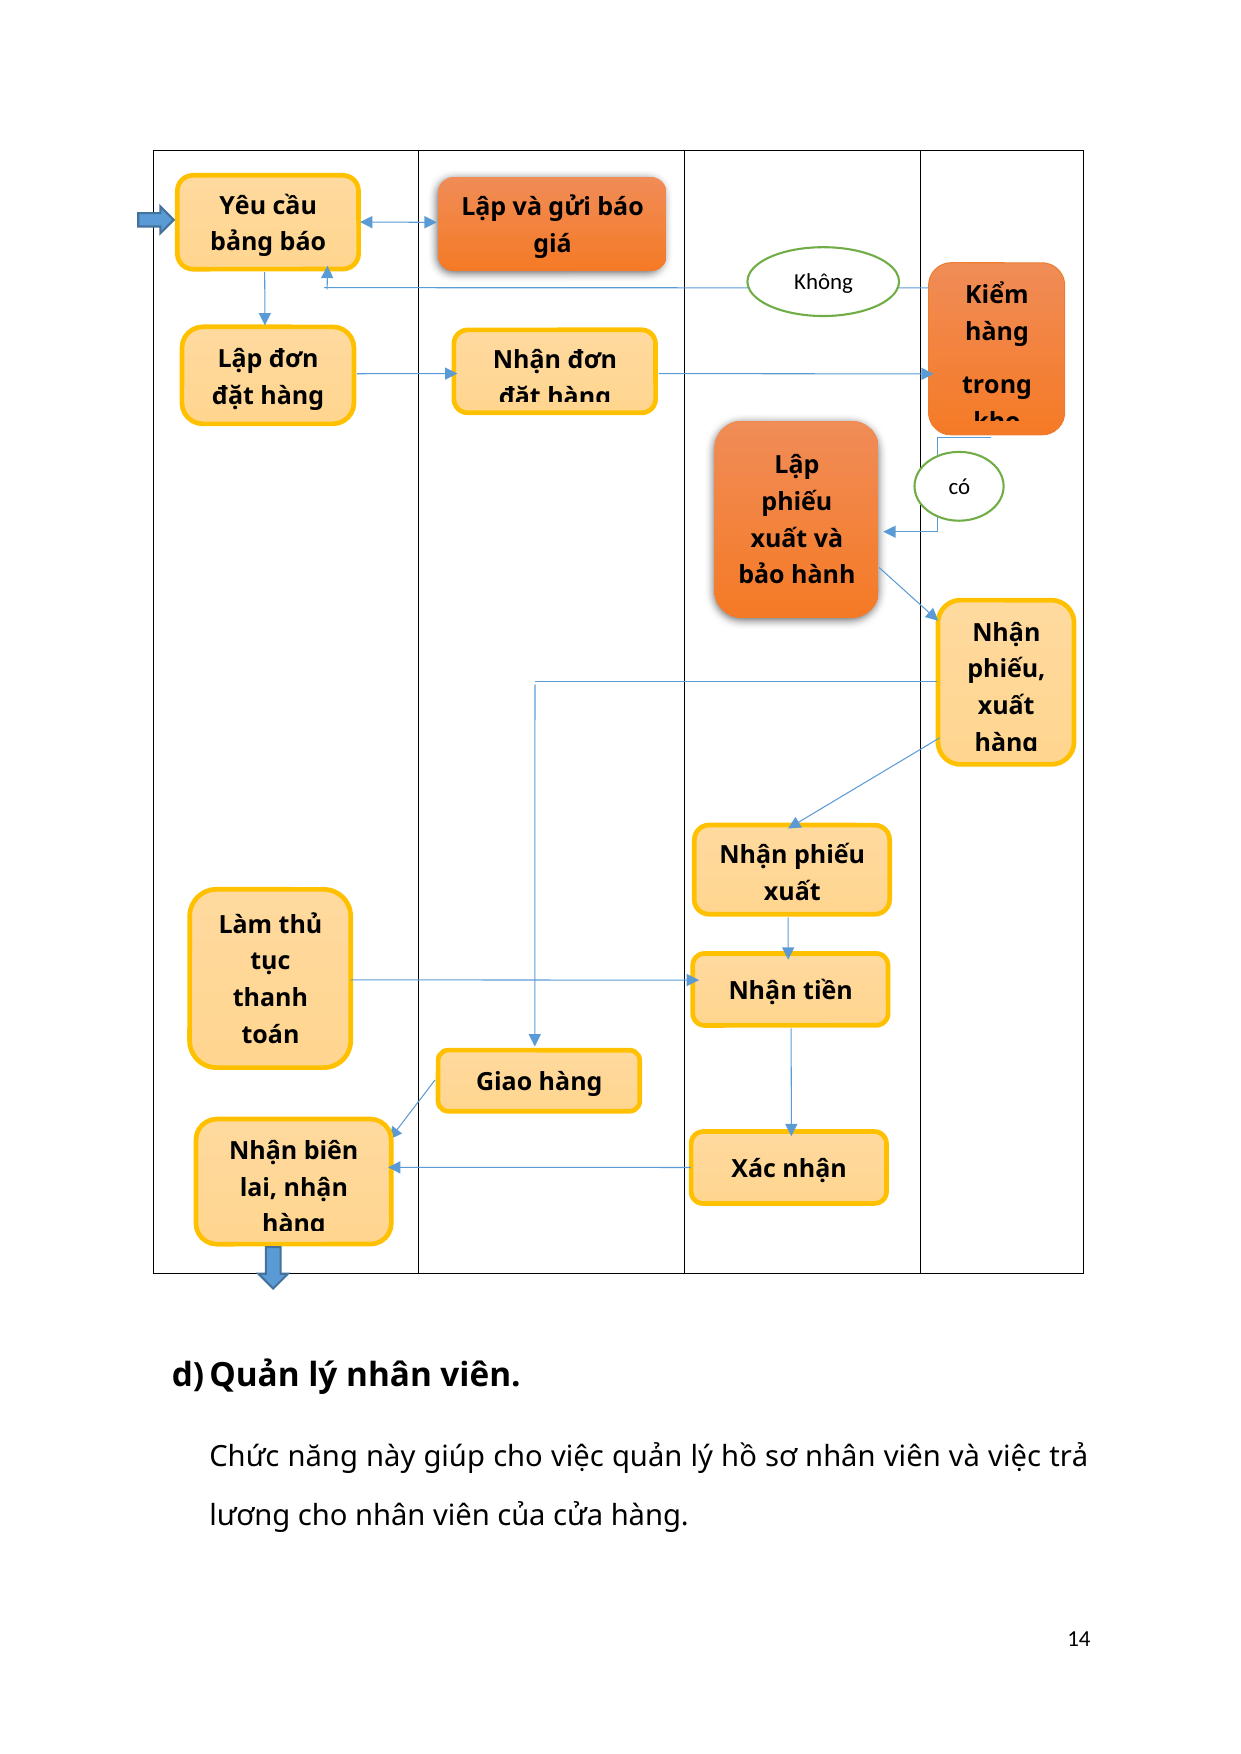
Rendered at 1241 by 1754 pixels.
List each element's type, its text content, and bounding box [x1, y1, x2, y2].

table_cell [685, 375, 920, 681]
table_cell [419, 289, 684, 373]
table_cell [921, 151, 1083, 1273]
table_cell [685, 151, 920, 287]
table_cell [154, 223, 418, 1273]
text Chức năng này giúp cho việc quản lý hồ sơ nhân viên và việc trả lương cho nhân viên của cửa hàng. [209, 1435, 1090, 1534]
table_cell [419, 981, 684, 1166]
table_cell [685, 682, 920, 979]
table_cell [154, 151, 418, 221]
table_cell [685, 751, 920, 1273]
table_cell [419, 151, 684, 287]
table_cell [419, 375, 684, 979]
text Quản lý nhân viên. [172, 1350, 1090, 1396]
table_cell [419, 1168, 684, 1273]
table_cell [685, 289, 920, 373]
